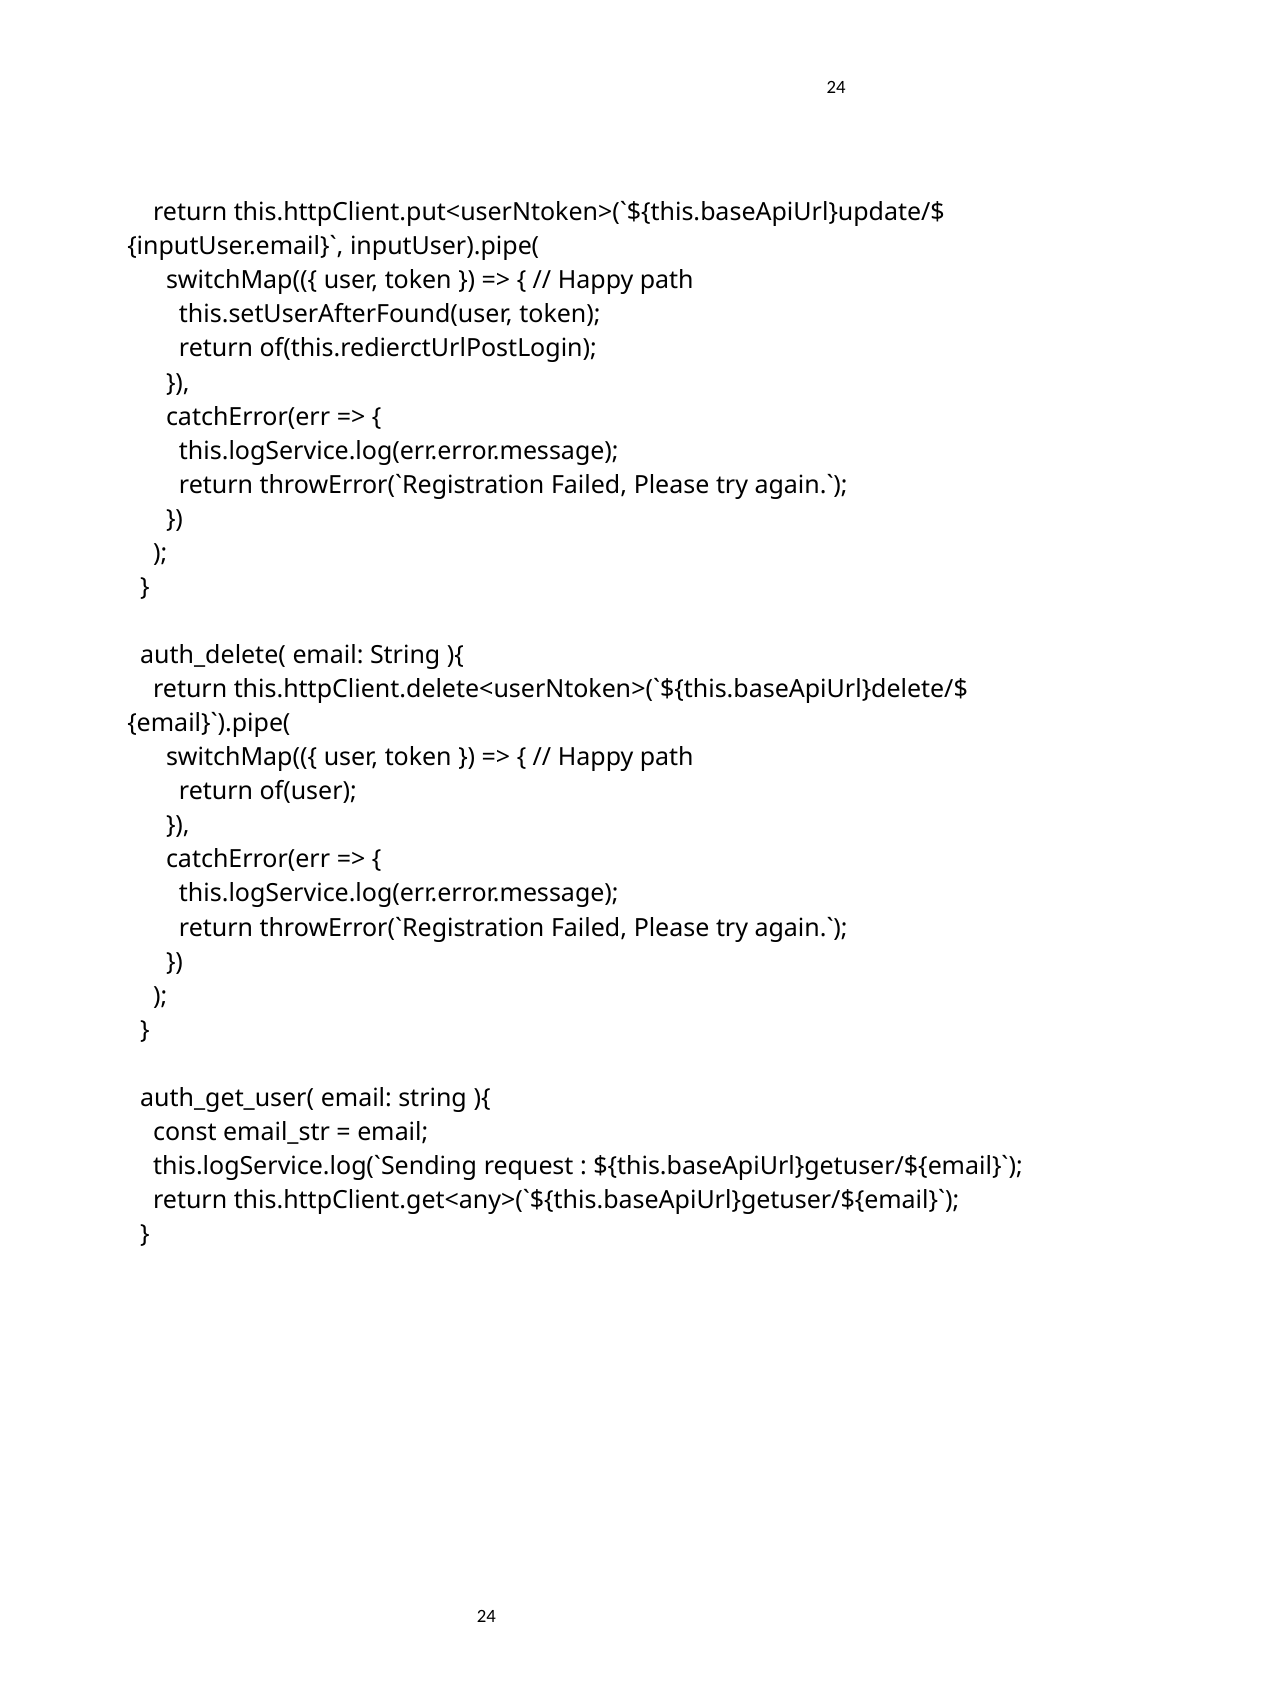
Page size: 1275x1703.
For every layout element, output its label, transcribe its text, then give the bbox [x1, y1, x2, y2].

list } [127, 1216, 1127, 1250]
list return this.httpClient.get<any>(`${this.baseApiUrl}getuser/${email}`); [127, 1182, 1127, 1216]
list auth_delete( email: String ){ [127, 637, 1127, 671]
list this.logService.log(err.error.message); [127, 432, 1127, 466]
list }) [127, 943, 1127, 977]
list }) [127, 500, 1127, 534]
list this.setUserAfterFound(user, token); [127, 296, 1127, 330]
list return this.httpClient.put<userNtoken>(`${this.baseApiUrl}update/${inputUser.email}`, inputUser).pipe( [127, 194, 1127, 262]
list } [127, 1011, 1127, 1045]
list switchMap(({ user, token }) => { // Happy path [127, 739, 1127, 773]
list }), [127, 364, 1127, 398]
list ); [127, 977, 1127, 1011]
list }), [127, 807, 1127, 841]
list return throwError(`Registration Failed, Please try again.`); [127, 909, 1127, 943]
list ); [127, 534, 1127, 568]
list } [127, 568, 1127, 603]
list catchError(err => { [127, 398, 1127, 432]
list return this.httpClient.delete<userNtoken>(`${this.baseApiUrl}delete/${email}`).pipe( [127, 671, 1127, 739]
list return throwError(`Registration Failed, Please try again.`); [127, 466, 1127, 500]
list this.logService.log(err.error.message); [127, 875, 1127, 909]
list catchError(err => { [127, 841, 1127, 875]
list return of(this.redierctUrlPostLogin); [127, 330, 1127, 364]
list const email_str = email; [127, 1113, 1127, 1148]
list return of(user); [127, 773, 1127, 807]
list switchMap(({ user, token }) => { // Happy path [127, 262, 1127, 296]
list auth_get_user( email: string ){ [127, 1079, 1127, 1113]
list this.logService.log(`Sending request : ${this.baseApiUrl}getuser/${email}`); [127, 1148, 1127, 1182]
